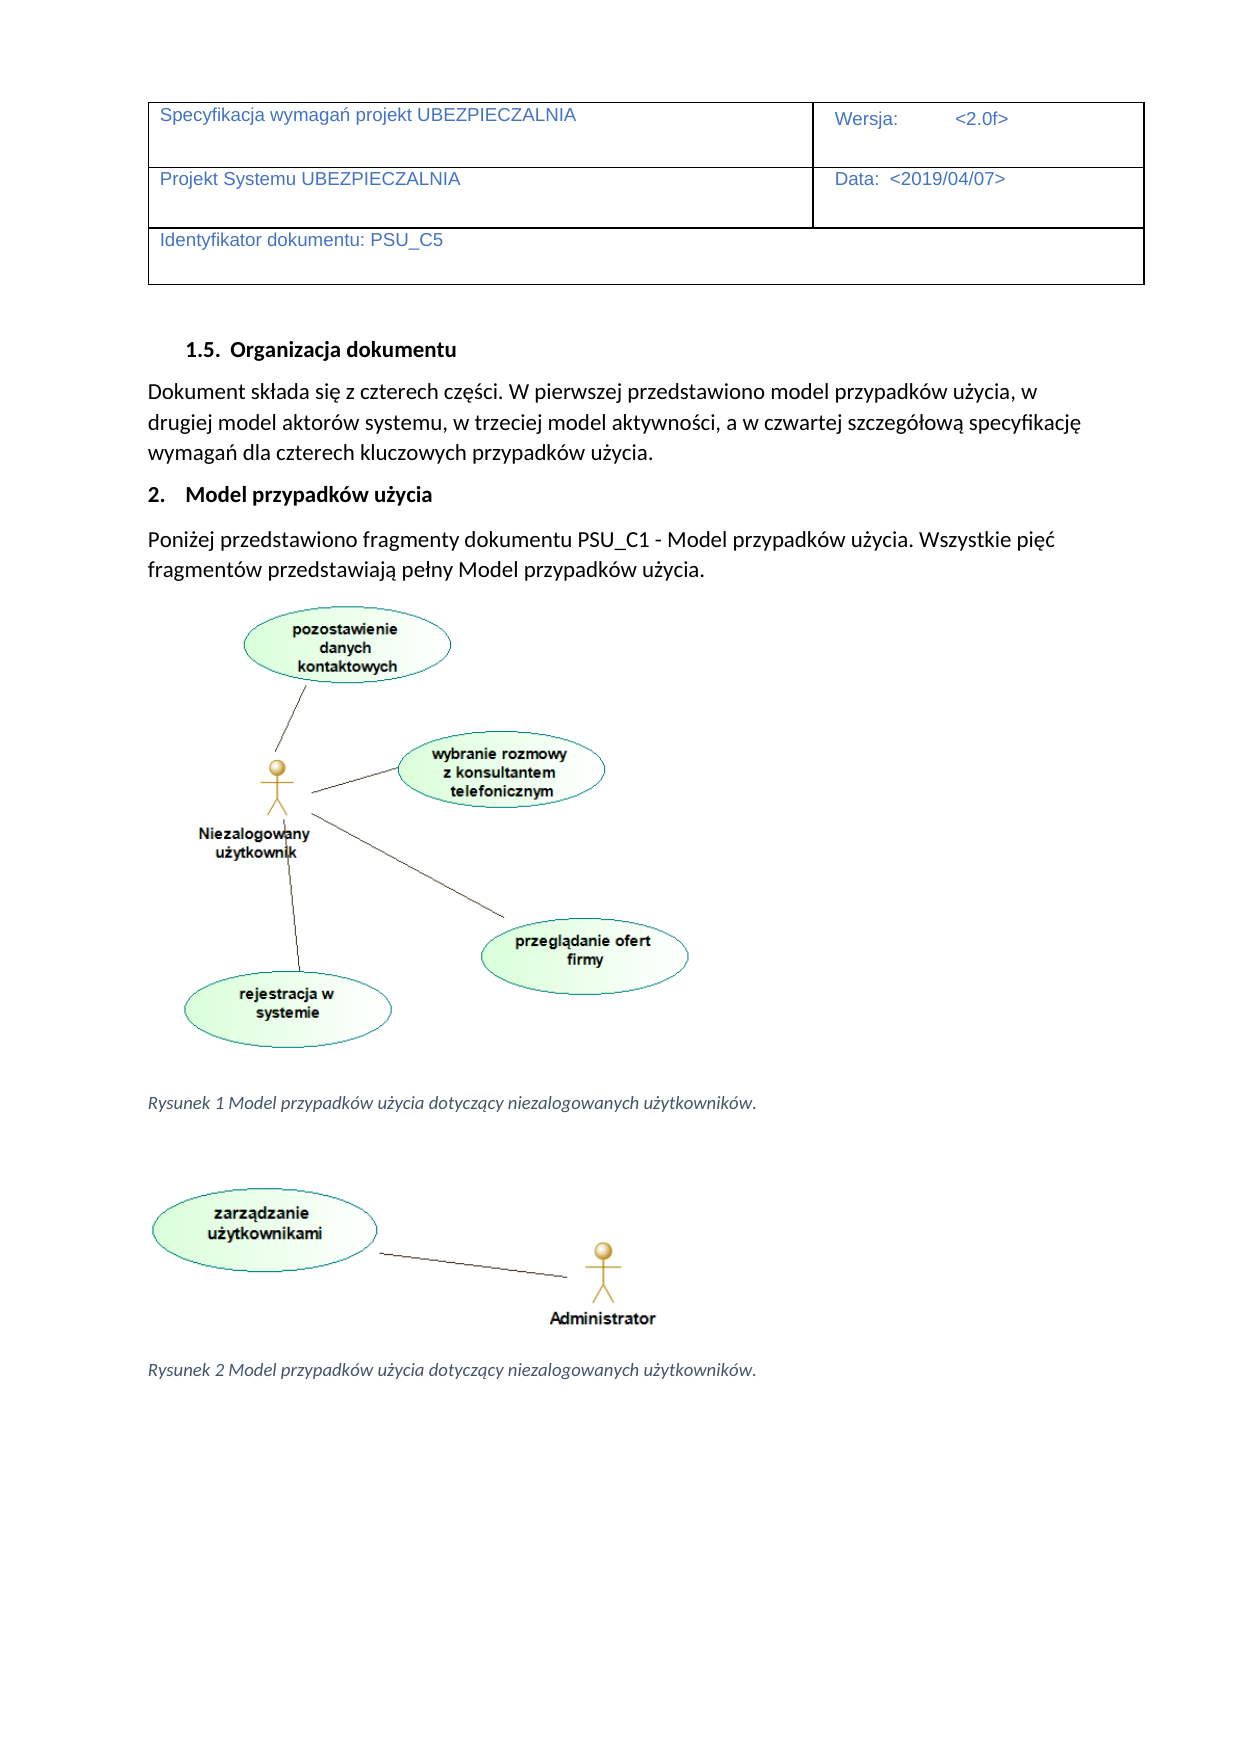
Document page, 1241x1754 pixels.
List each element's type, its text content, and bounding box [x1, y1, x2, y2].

text Rysunek 1 Model przypadków użycia dotyczący niezalogowanych użytkowników. [148, 1091, 1093, 1114]
picture [147, 598, 702, 1077]
picture [147, 1181, 688, 1340]
text Dokument składa się z czterech części. W pierwszej przedstawiono model przypadków użycia, w drugiej model aktorów systemu, w trzeciej model aktywności, a w czwartej szczegółową specyfikację wymagań dla czterech kluczowych przypadków użycia. [148, 377, 1093, 466]
text Rysunek 2 Model przypadków użycia dotyczący niezalogowanych użytkowników. [148, 1358, 1093, 1381]
list Model przypadków użycia [148, 481, 1093, 509]
text Organizacja dokumentu [185, 335, 1093, 363]
text Poniżej przedstawiono fragmenty dokumentu PSU_C1 - Model przypadków użycia. Wszystkie pięć fragmentów przedstawiają pełny Model przypadków użycia. [148, 525, 1093, 583]
